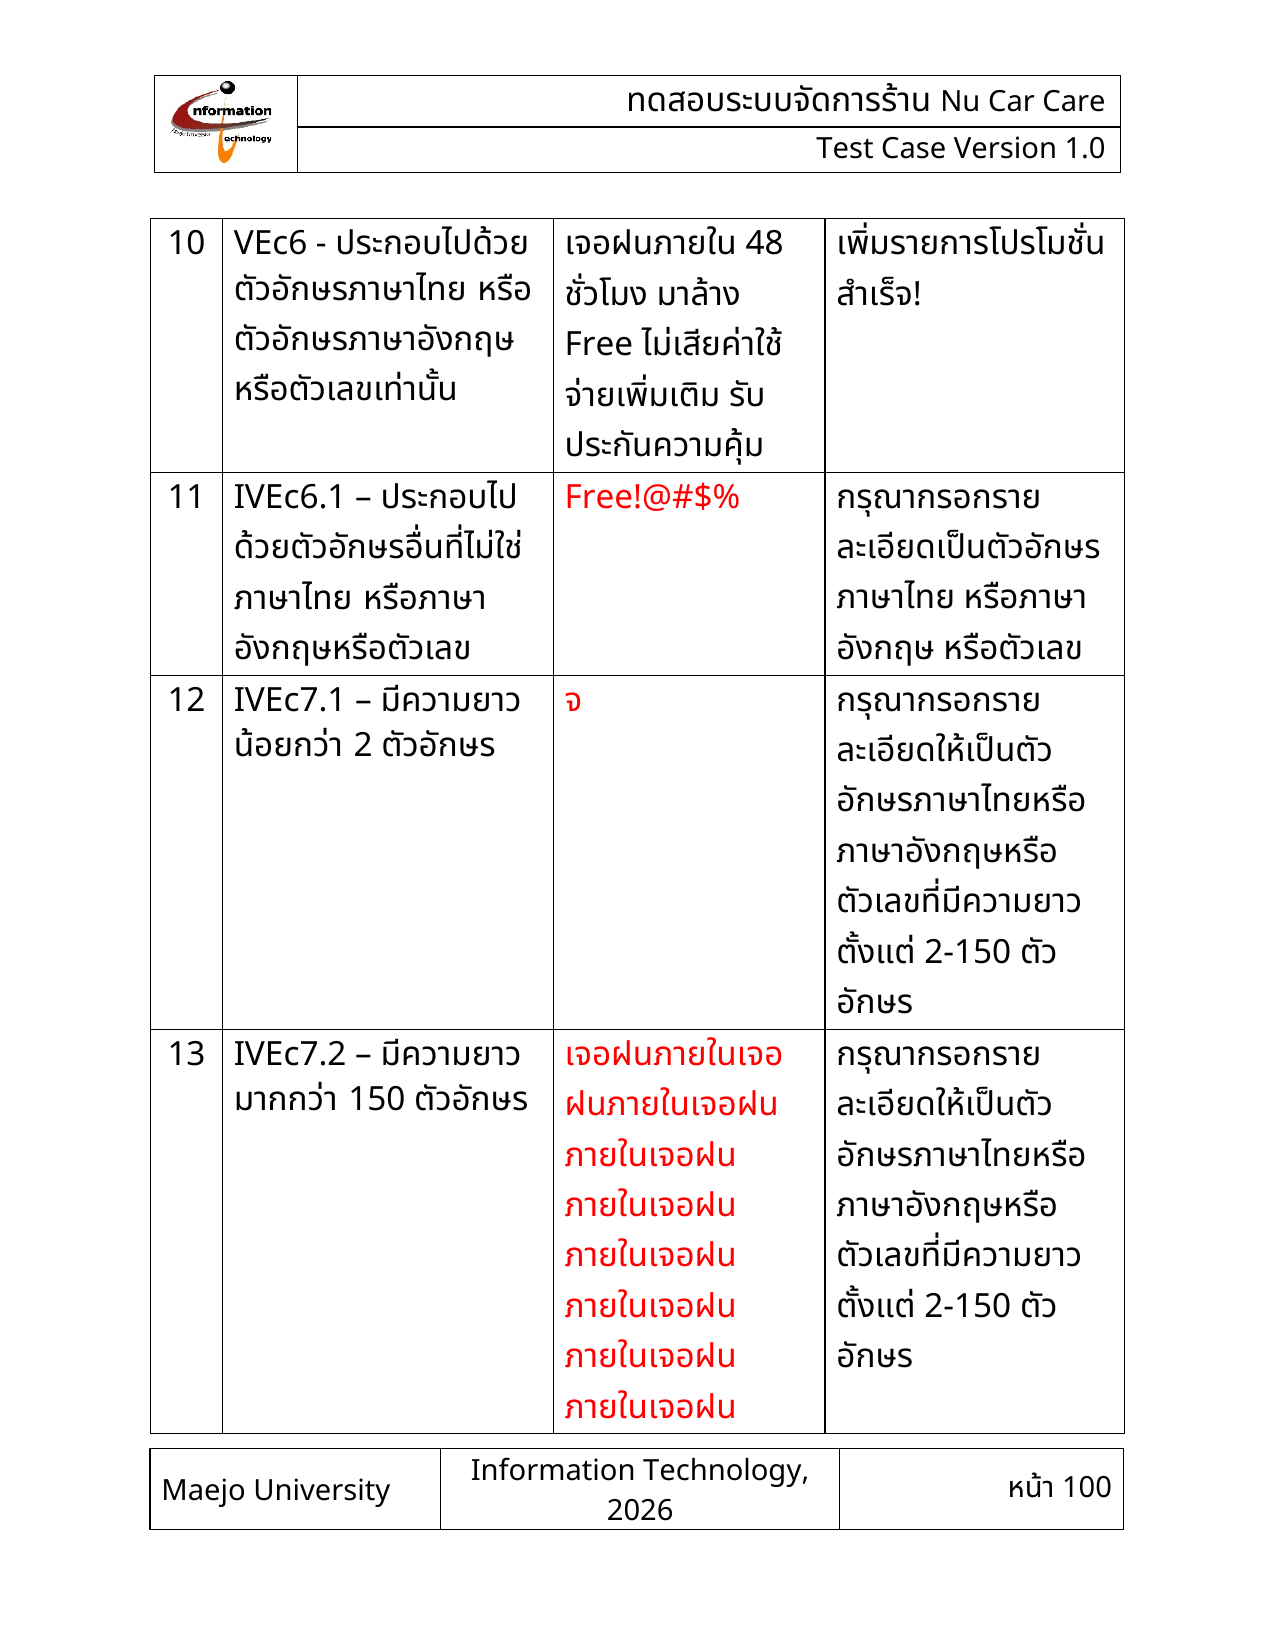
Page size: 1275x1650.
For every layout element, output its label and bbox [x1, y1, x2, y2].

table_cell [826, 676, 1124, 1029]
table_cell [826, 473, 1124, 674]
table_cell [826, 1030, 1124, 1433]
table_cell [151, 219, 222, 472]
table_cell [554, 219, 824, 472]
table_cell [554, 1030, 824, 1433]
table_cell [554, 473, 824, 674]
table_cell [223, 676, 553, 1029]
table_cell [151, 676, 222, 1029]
picture [170, 81, 272, 163]
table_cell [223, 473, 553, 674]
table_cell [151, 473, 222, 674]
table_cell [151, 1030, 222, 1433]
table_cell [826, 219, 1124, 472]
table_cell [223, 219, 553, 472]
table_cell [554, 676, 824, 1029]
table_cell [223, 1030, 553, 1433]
